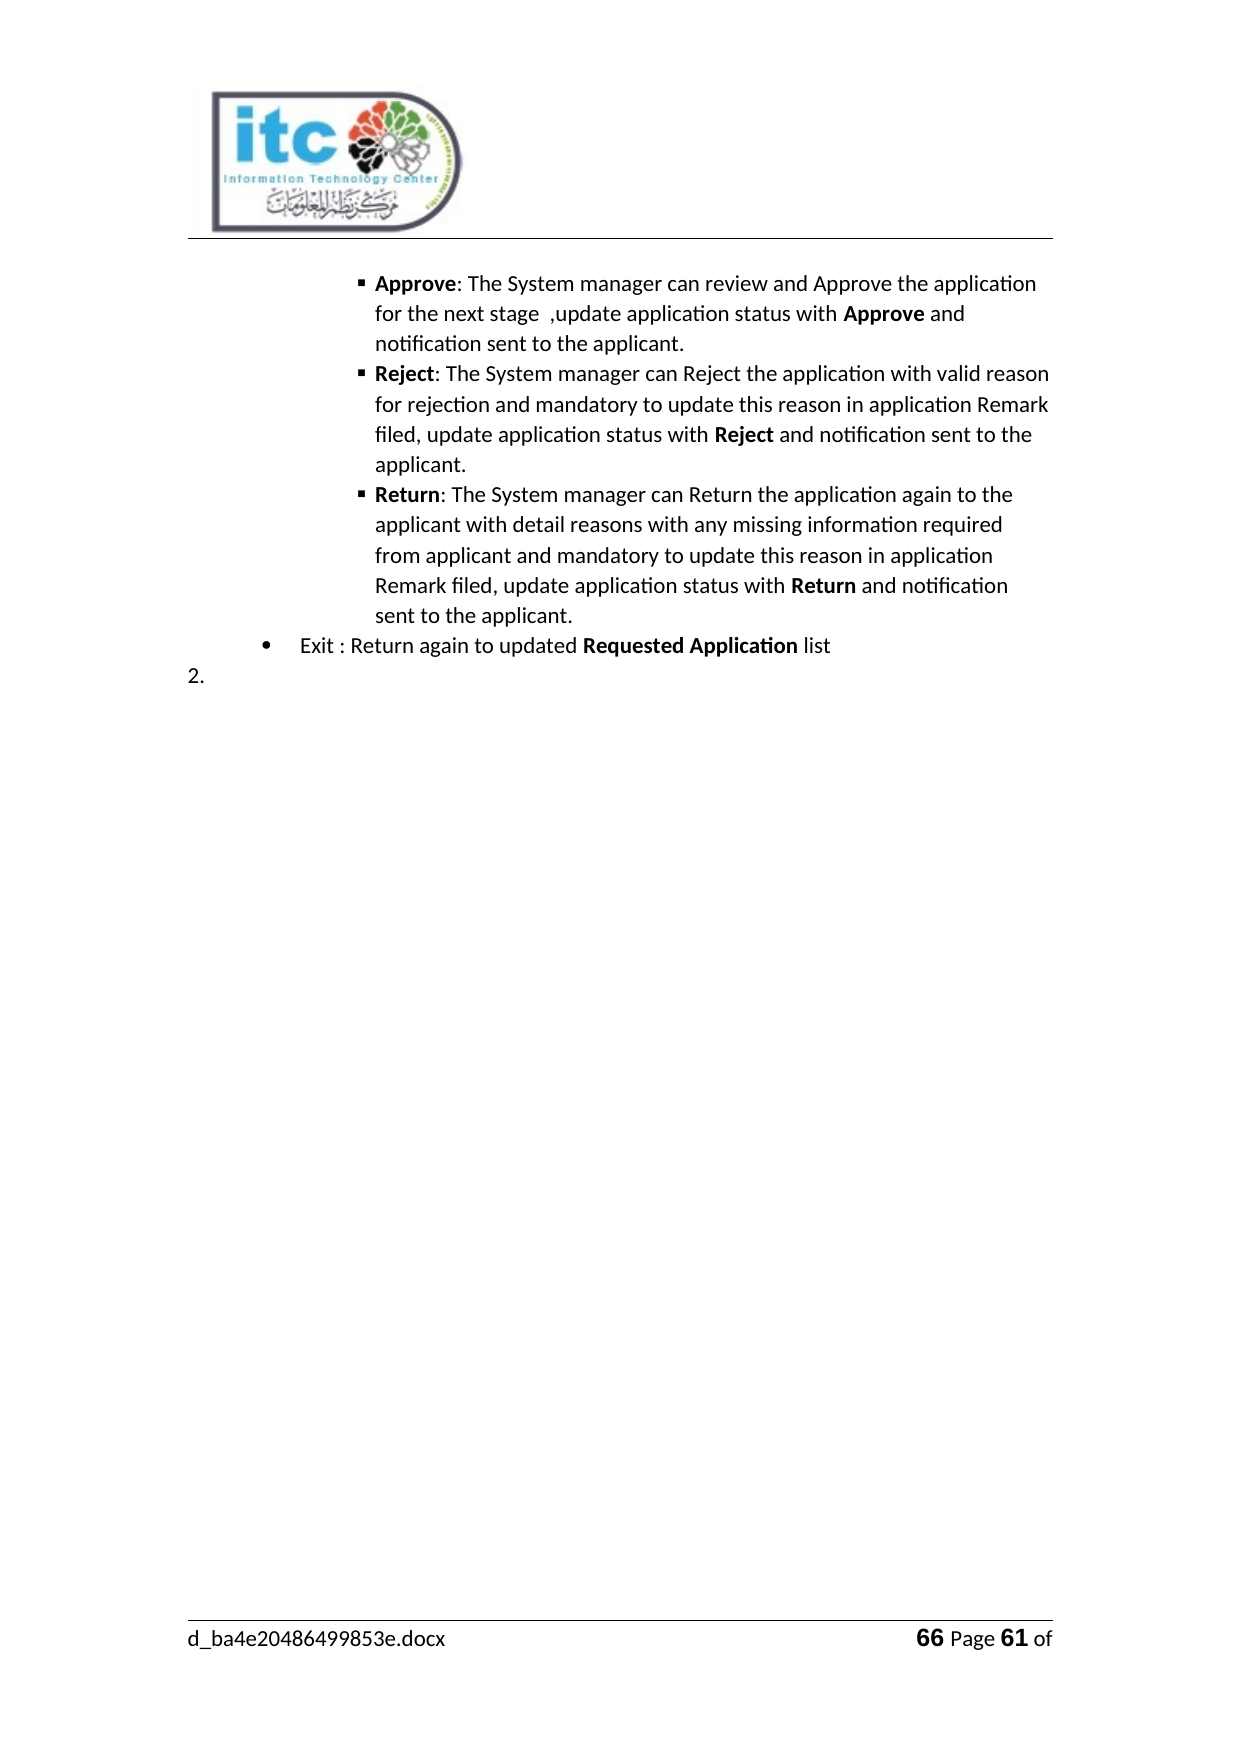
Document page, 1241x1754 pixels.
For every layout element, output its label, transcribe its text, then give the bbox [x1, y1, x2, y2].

picture [187, 73, 468, 238]
list Exit : Return again to updated Requested Application list [262, 631, 1053, 659]
list Return: The System manager can Return the application again to the applicant with detail reasons with any missing information required from applicant and mandatory to update this reason in application Remark filed, update application status with Return and notification sent to the applicant. [356, 480, 1053, 629]
list Reject: The System manager can Reject the application with valid reason for rejection and mandatory to update this reason in application Remark filed, update application status with Reject and notification sent to the applicant. [356, 359, 1053, 478]
list Approve: The System manager can review and Approve the application for the next stage ,update application status with Approve and notification sent to the applicant. [356, 269, 1053, 357]
